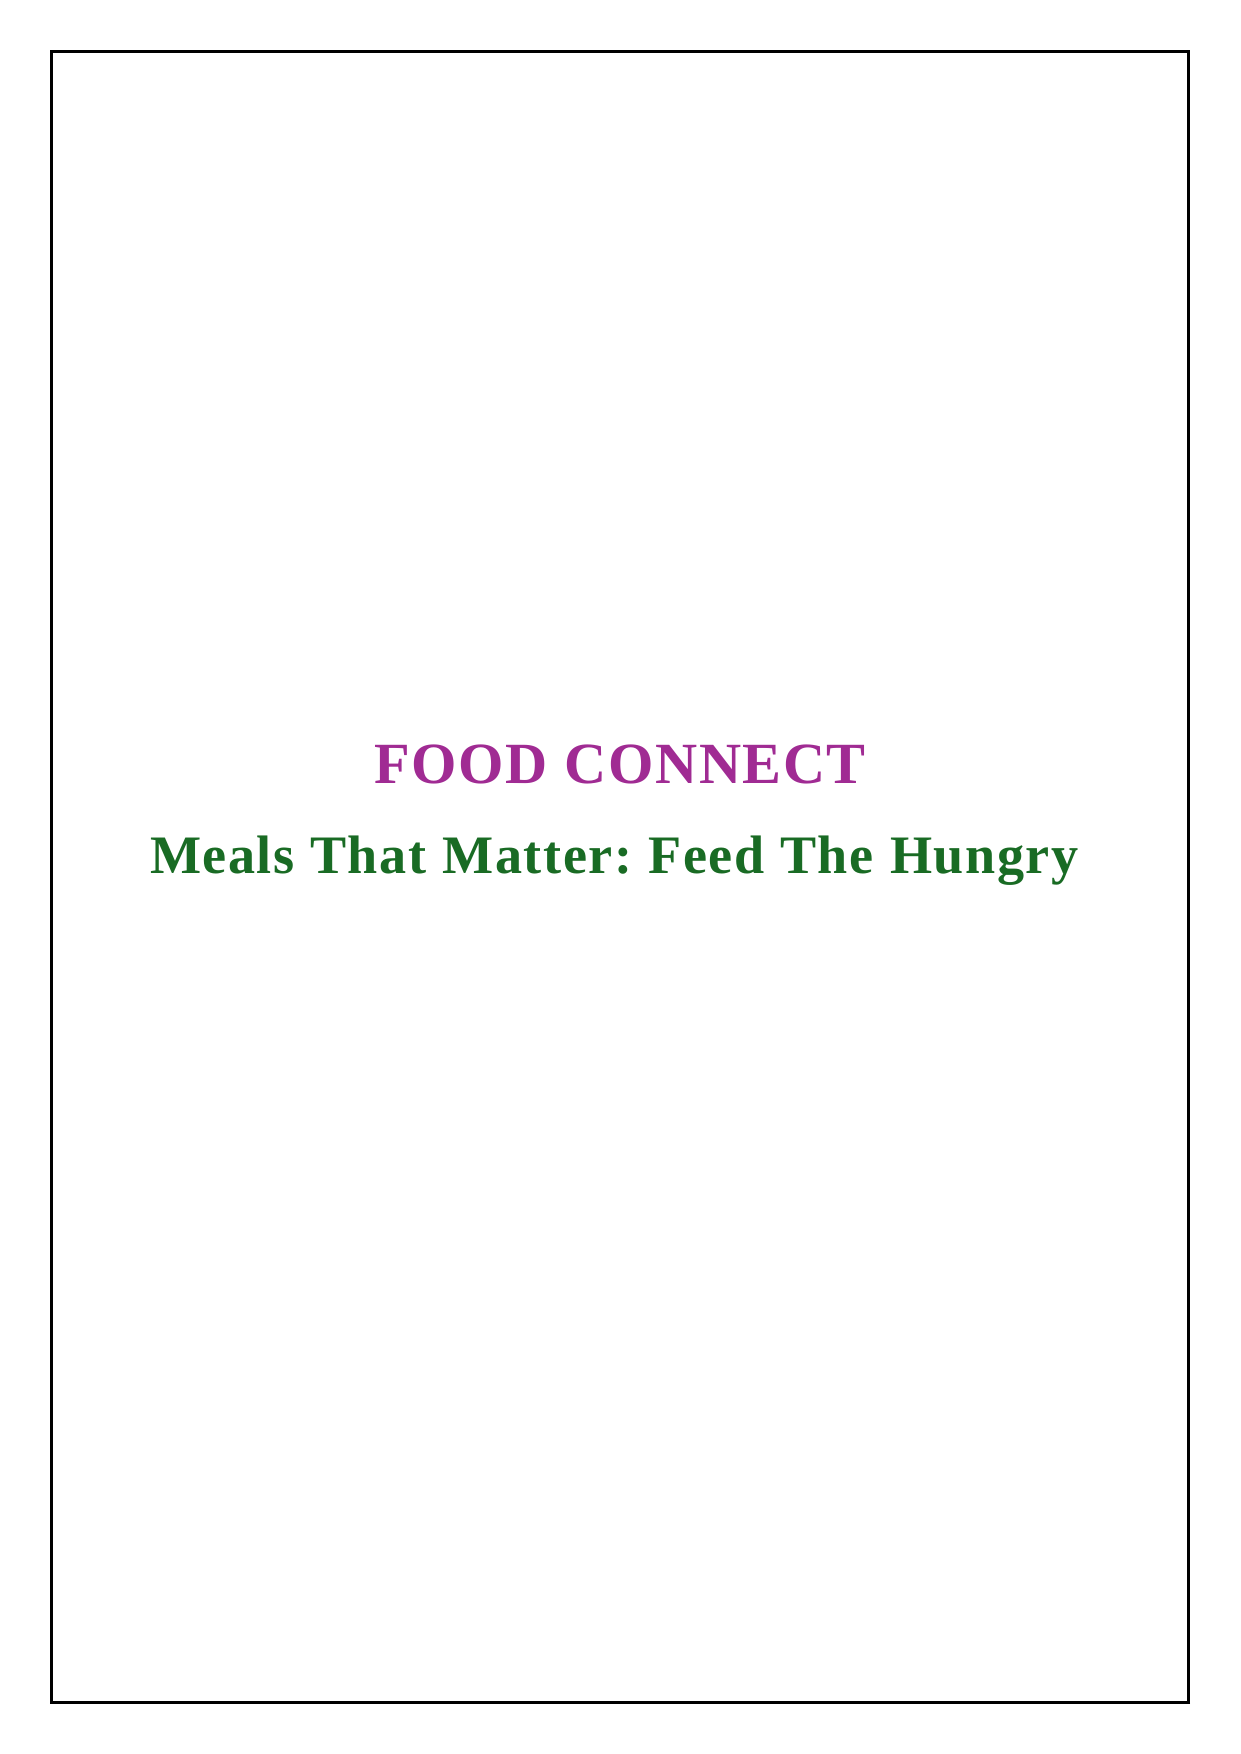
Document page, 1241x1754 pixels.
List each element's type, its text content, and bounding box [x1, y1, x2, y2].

text FOOD CONNECT [150, 729, 1090, 796]
text Meals That Matter: Feed The Hungry [150, 823, 1090, 885]
